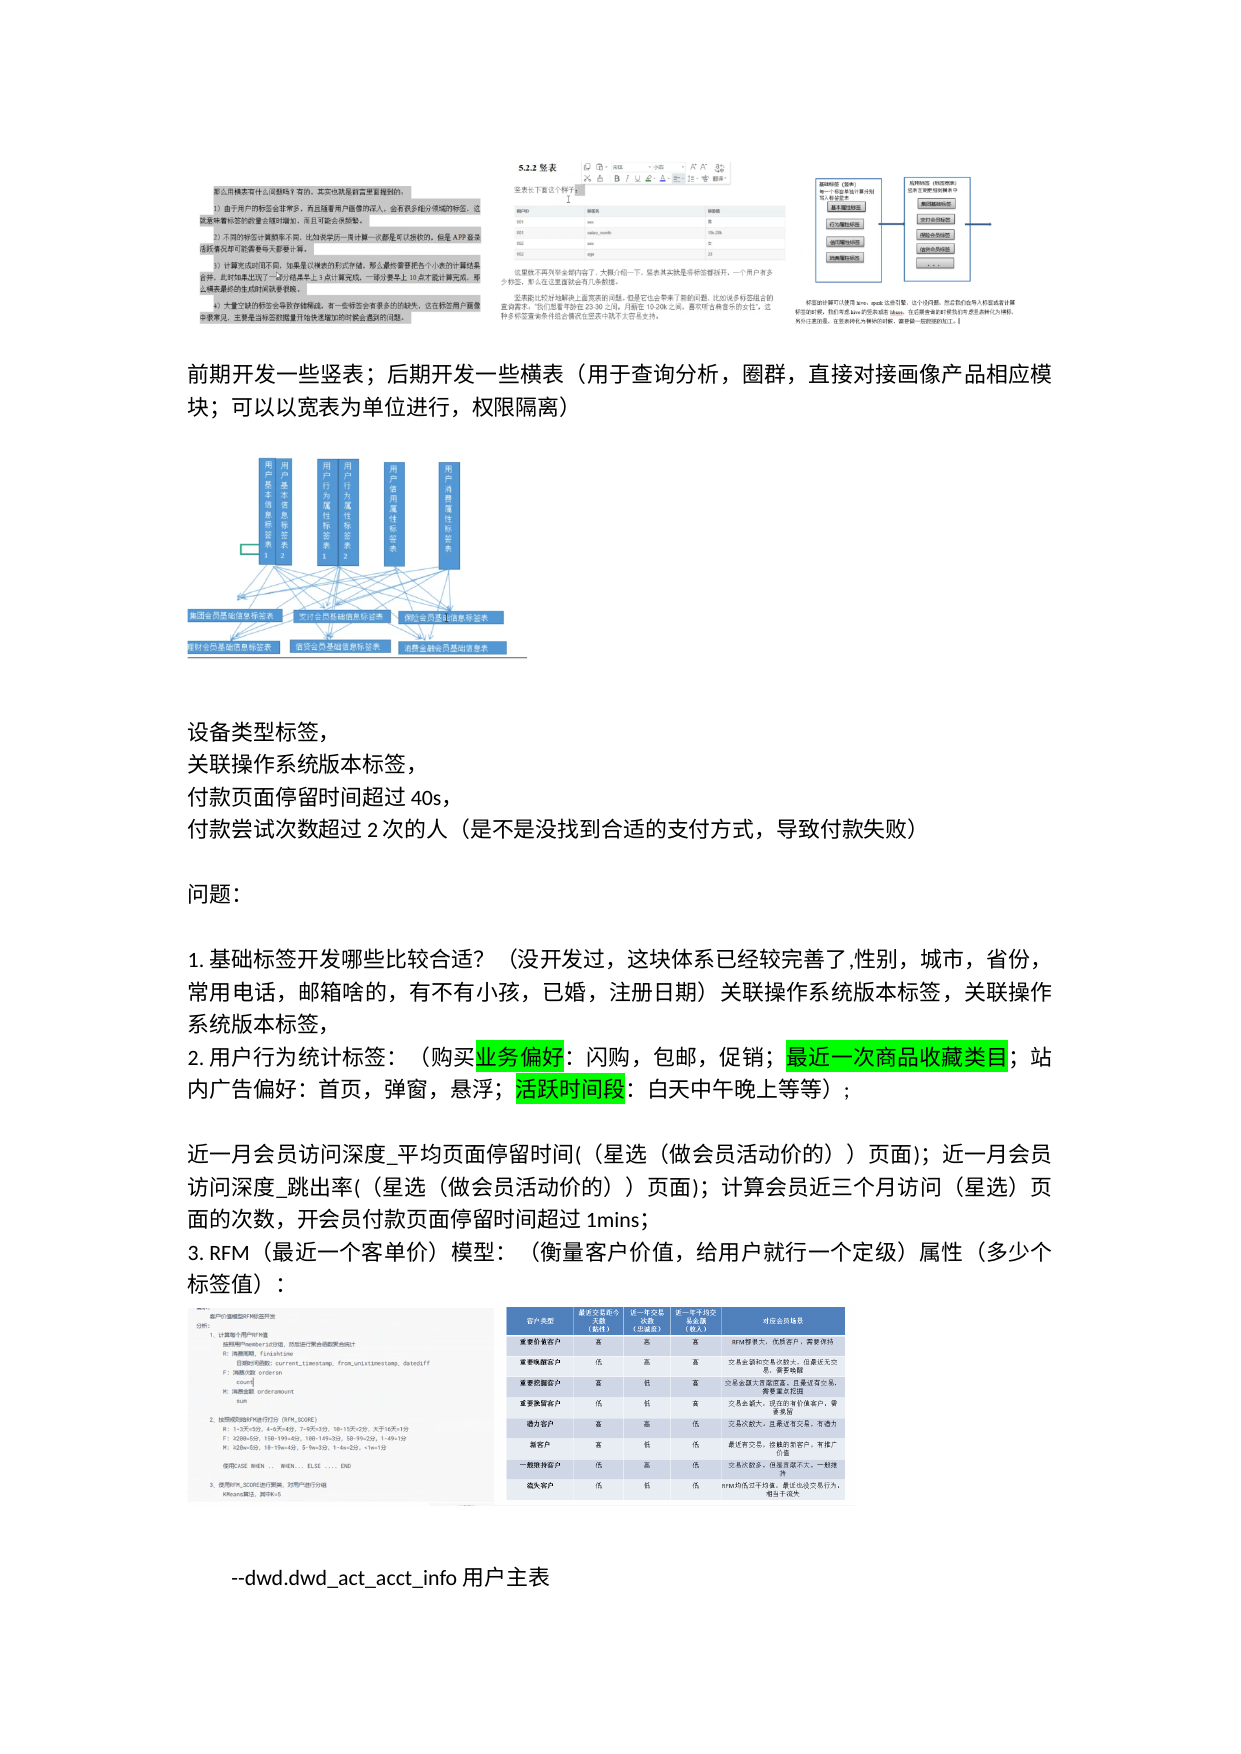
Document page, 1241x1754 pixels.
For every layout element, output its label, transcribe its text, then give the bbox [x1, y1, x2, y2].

list 设备类型标签， [187, 714, 1053, 747]
picture [187, 1299, 855, 1506]
list 问题： [187, 877, 1053, 909]
list 前期开发一些竖表；后期开发一些横表（用于查询分析，圈群，直接对接画像产品相应模块；可以以宽表为单位进行，权限隔离） [187, 357, 1053, 422]
list 基础标签开发哪些比较合适？（没开发过，这块体系已经较完善了,性别，城市，省份，常用电话，邮箱啥的，有不有小孩，已婚，注册日期）关联操作系统版本标签，关联操作系统版本标签， [187, 942, 1053, 1039]
list 付款尝试次数超过2次的人（是不是没找到合适的支付方式，导致付款失败） [187, 812, 1053, 844]
list 关联操作系统版本标签， [187, 747, 1053, 779]
list 付款页面停留时间超过40s， [187, 779, 1053, 812]
picture [187, 454, 528, 663]
list 用户行为统计标签：（购买业务偏好：闪购，包邮，促销；最近一次商品收藏类目；站内广告偏好：首页，弹窗，悬浮；活跃时间段：白天中午晚上等等）; 近一月会员访问深度_平均页面停留时间(（星选（做会员活动价的））页面)；近一月会员访问深度_跳出率(（星选（做会员活动价的））页面)；计算会员近三个月访问（星选）页面的次数，开会员付款页面停留时间超过1mins； [187, 1039, 1053, 1234]
picture [187, 162, 1037, 328]
